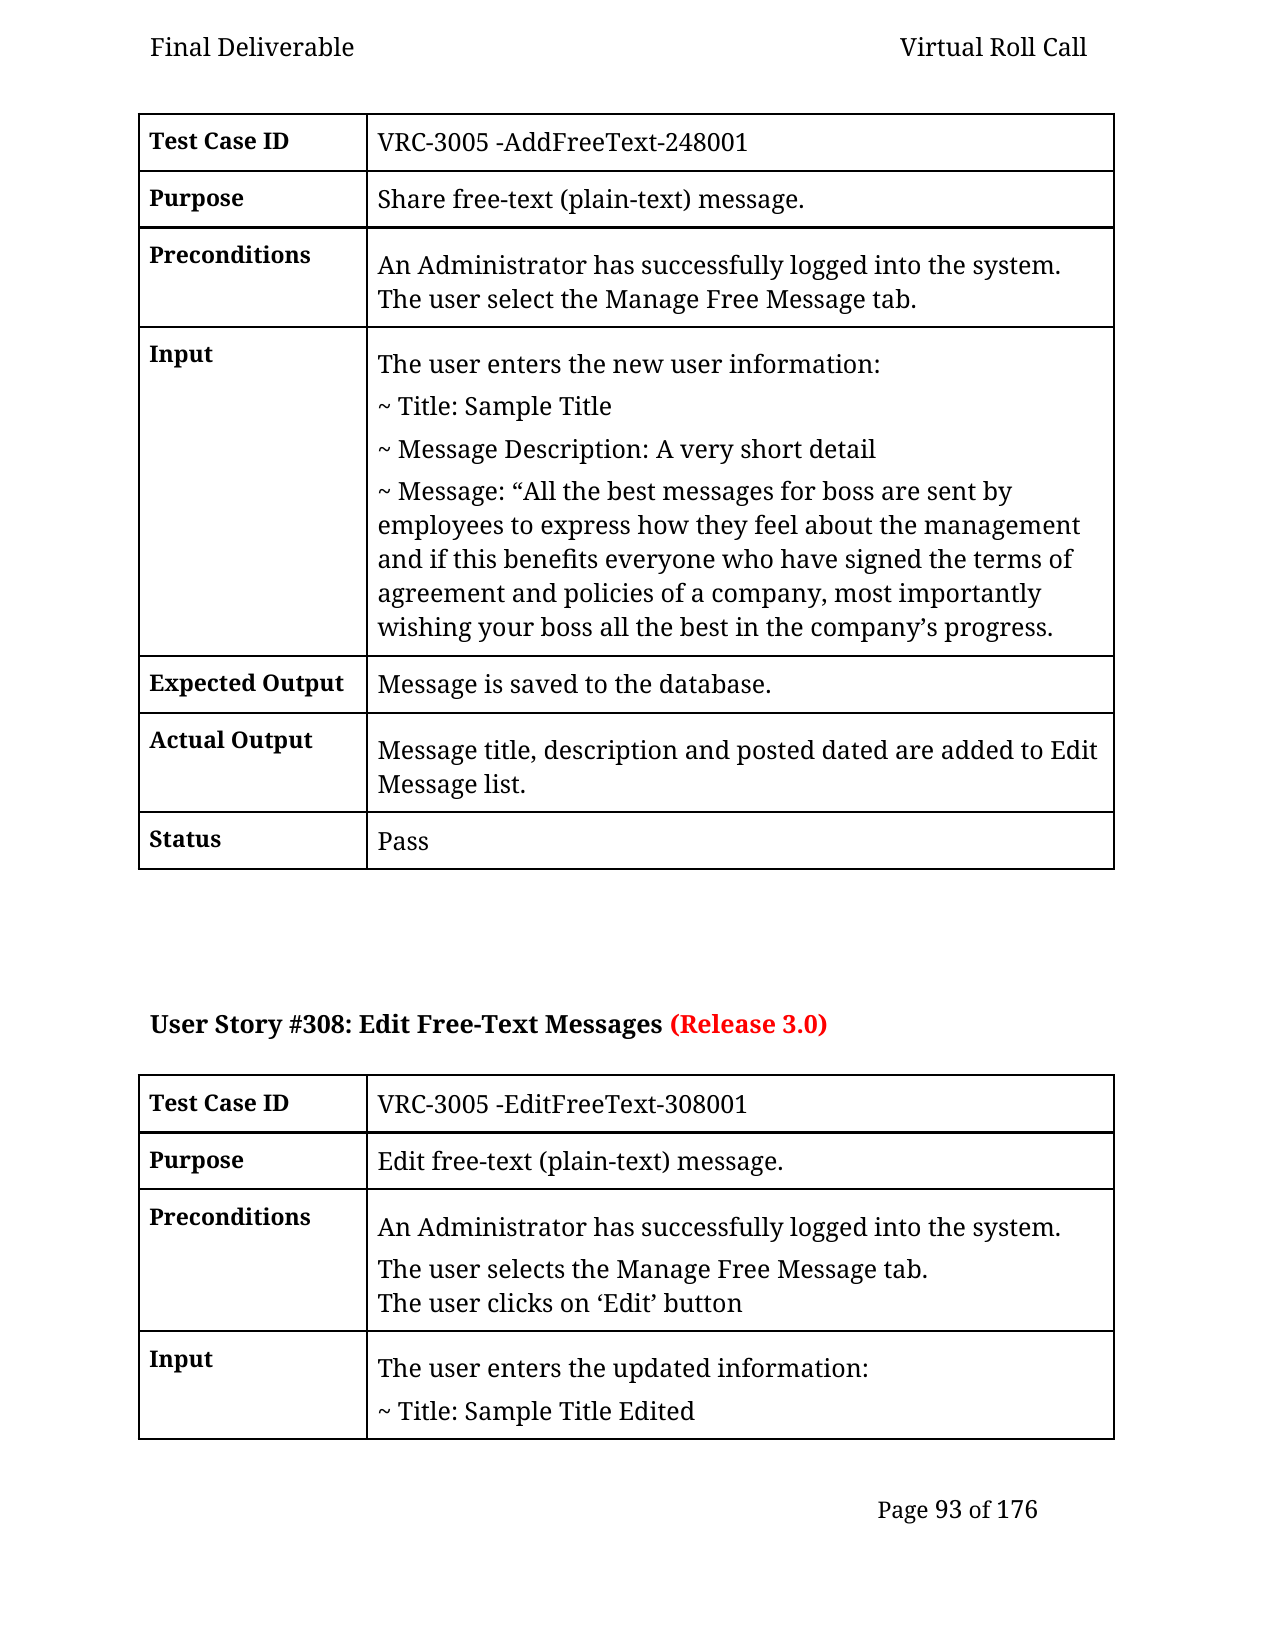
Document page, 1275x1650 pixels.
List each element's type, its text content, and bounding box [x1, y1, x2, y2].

table_cell Actual Output [140, 714, 366, 811]
table_cell Input [140, 1332, 366, 1438]
table_header Test Case ID [140, 1076, 366, 1131]
table_header Test Case ID [140, 115, 366, 169]
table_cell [368, 1332, 1113, 1438]
table_cell Purpose [140, 172, 366, 226]
table_cell An Administrator has successfully logged into the system. The user select the Manage Free Message tab. [368, 229, 1113, 326]
table_cell Share free-text (plain-text) message. [368, 172, 1113, 226]
table_cell Expected Output [140, 657, 366, 712]
table_cell Status [140, 813, 366, 868]
table_cell Message title, description and posted dated are added to Edit Message list. [368, 714, 1113, 811]
table_cell An Administrator has successfully logged into the system. The user selects the Manage Free Message tab. The user clicks on ‘Edit’ button [368, 1190, 1113, 1330]
table_cell Message is saved to the database. [368, 657, 1113, 712]
table_cell Purpose [140, 1134, 366, 1188]
table_header VRC-3005 -EditFreeText-308001 [368, 1076, 1113, 1131]
table_cell Pass [368, 813, 1113, 868]
table_cell Edit free-text (plain-text) message. [368, 1134, 1113, 1188]
table_cell The user enters the new user information: ~ Title: Sample Title ~ Message Description: A very short detail ~ Message: “All the best messages for boss are sent by employees to express how they feel about the management and if this benefits everyone who have signed the terms of agreement and policies of a company, most importantly wishing your boss all the best in the company’s progress. [368, 328, 1113, 654]
text User Story #308: Edit Free-Text Messages (Release 3.0) [150, 1006, 1125, 1040]
table_header VRC-3005 -AddFreeText-248001 [368, 115, 1113, 169]
table_cell Input [140, 328, 366, 654]
table_cell Preconditions [140, 229, 366, 326]
table_cell Preconditions [140, 1190, 366, 1330]
